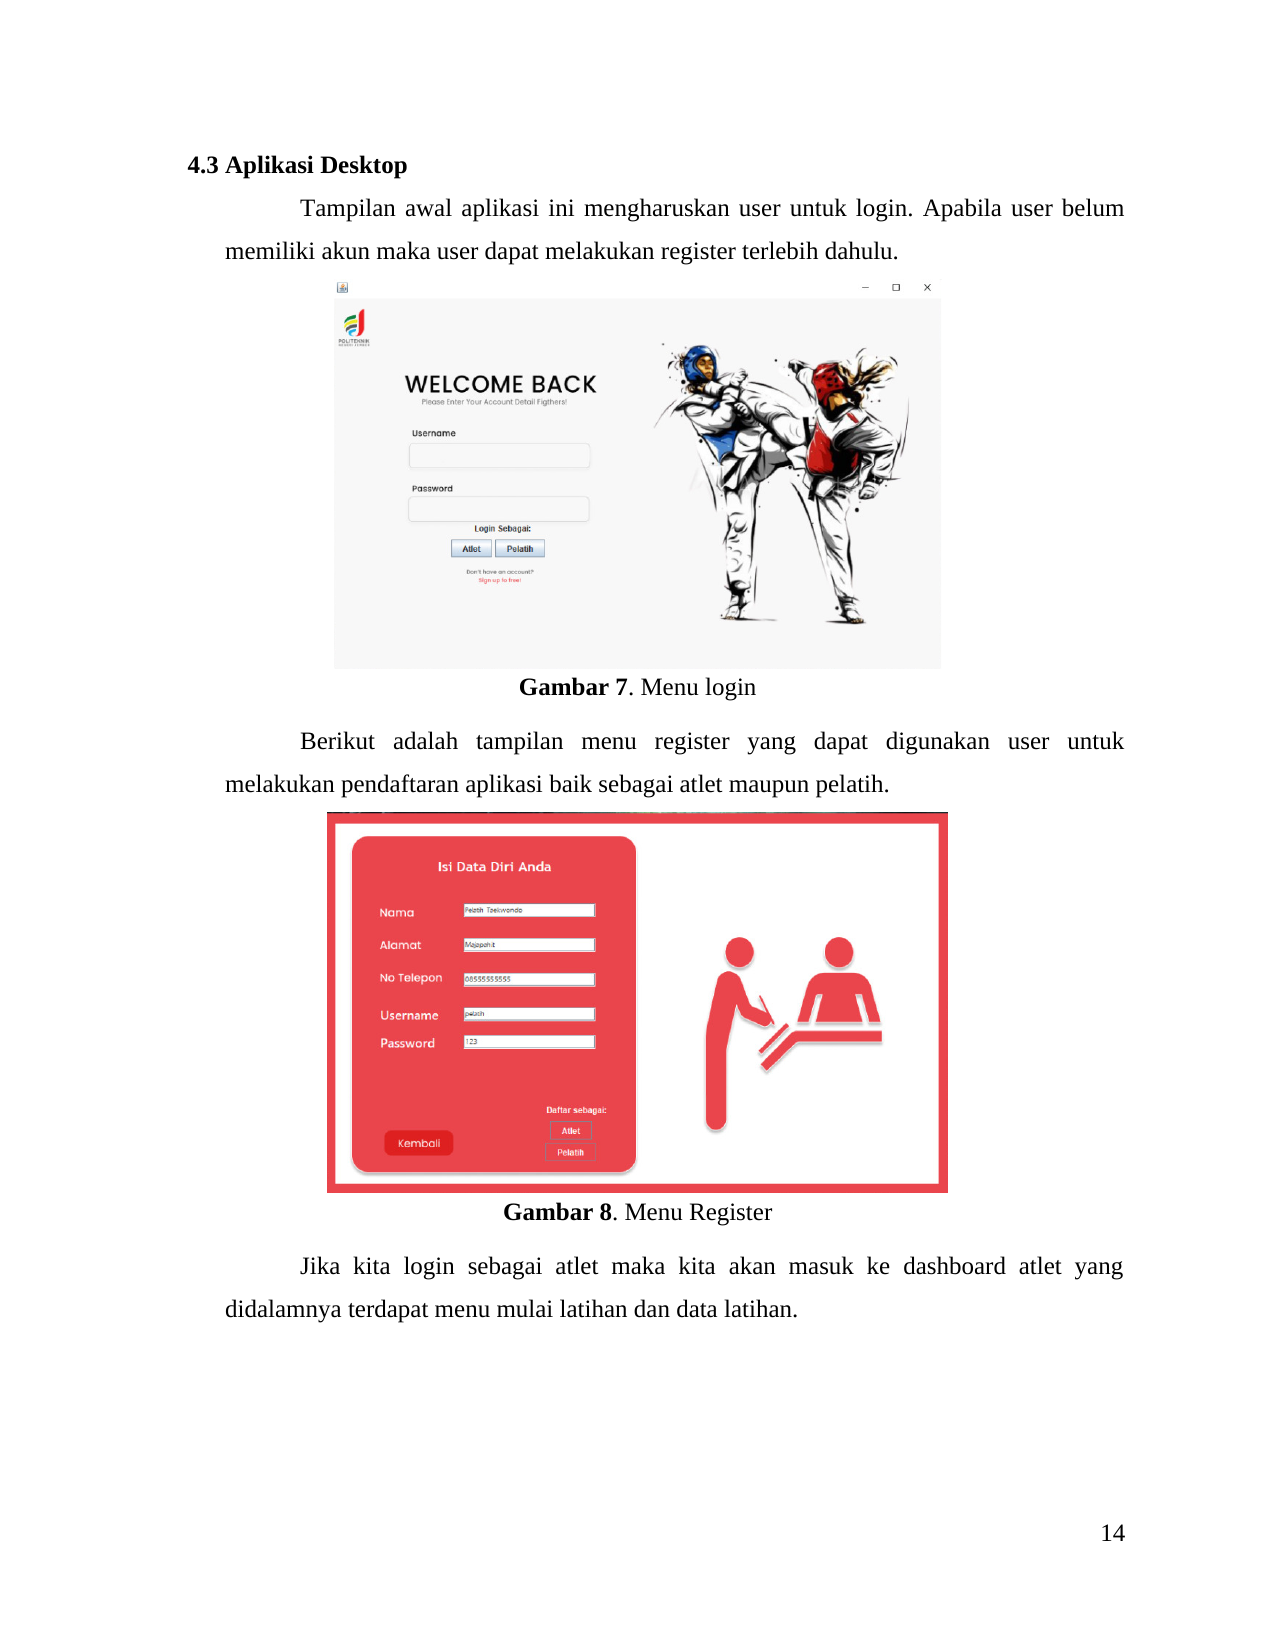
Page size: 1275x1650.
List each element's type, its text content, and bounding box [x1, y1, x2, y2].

list Berikut adalah tampilan menu register yang dapat digunakan user untuk melakukan pendaftaran aplikasi baik sebagai atlet maupun pelatih. [225, 726, 1125, 798]
text Gambar 8. Menu Register [150, 1197, 1125, 1226]
list Jika kita login sebagai atlet maka kita akan masuk ke dashboard atlet yang didalamnya terdapat menu mulai latihan dan data latihan. [225, 1251, 1125, 1323]
picture [327, 812, 948, 1193]
text Gambar 7. Menu login [150, 672, 1125, 701]
subtitle Aplikasi Desktop [187, 150, 1125, 179]
list Tampilan awal aplikasi ini mengharuskan user untuk login. Apabila user belum memiliki akun maka user dapat melakukan register terlebih dahulu. [225, 193, 1125, 265]
picture [334, 279, 942, 669]
